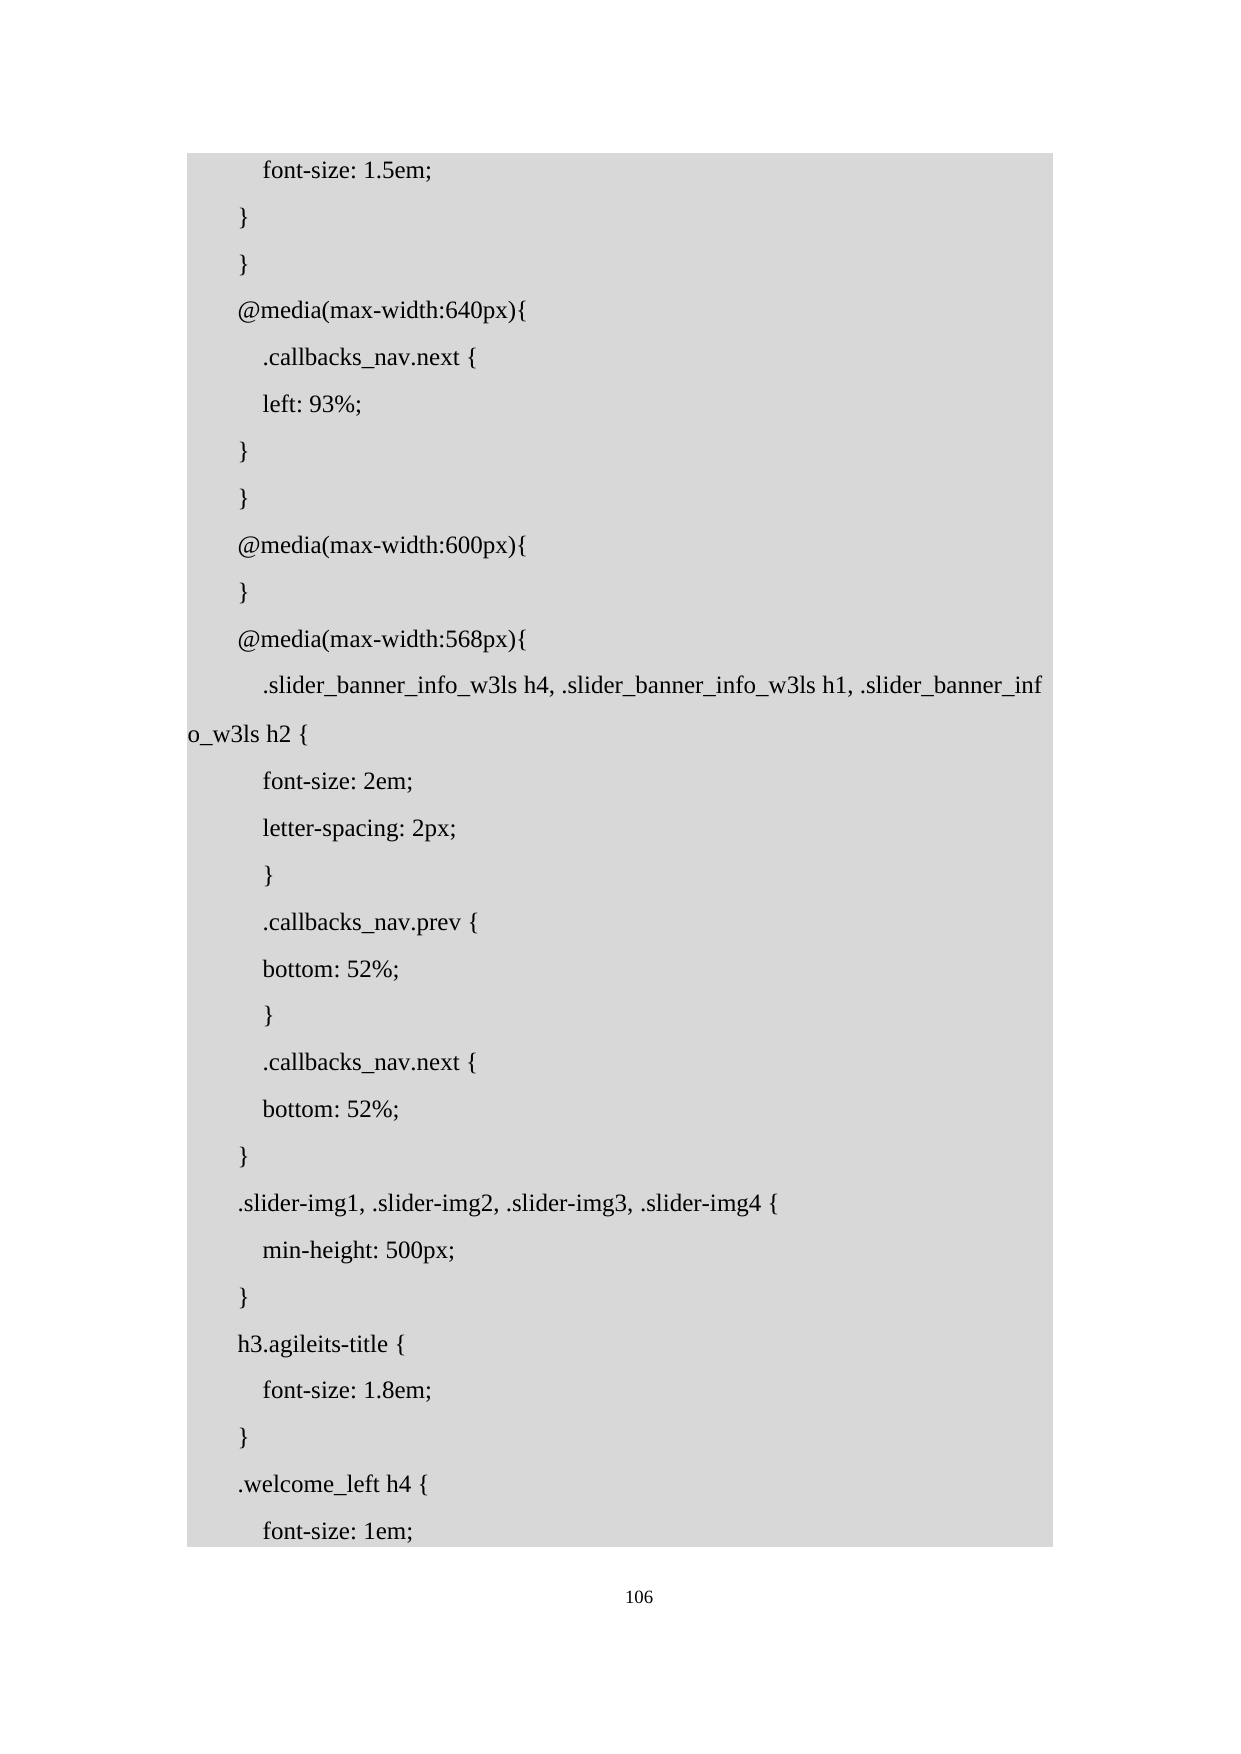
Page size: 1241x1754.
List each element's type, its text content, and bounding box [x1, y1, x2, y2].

text } [187, 1421, 1053, 1453]
text } [187, 1139, 1053, 1172]
text font-size: 2em; [187, 764, 1053, 797]
text font-size: 1.8em; [187, 1374, 1053, 1406]
text } [187, 434, 1053, 467]
text } [187, 247, 1053, 279]
text @media(max-width:568px){ [187, 622, 1053, 654]
text left: 93%; [187, 387, 1053, 420]
text font-size: 1em; [187, 1514, 1053, 1547]
text .slider-img1, .slider-img2, .slider-img3, .slider-img4 { [187, 1186, 1053, 1219]
text .callbacks_nav.next { [187, 1046, 1053, 1078]
text @media(max-width:600px){ [187, 528, 1053, 561]
text .callbacks_nav.prev { [187, 905, 1053, 937]
text @media(max-width:640px){ [187, 294, 1053, 326]
text } [187, 200, 1053, 232]
text bottom: 52%; [187, 952, 1053, 984]
text letter-spacing: 2px; [187, 811, 1053, 844]
text font-size: 1.5em; [187, 153, 1053, 186]
text } [187, 999, 1053, 1031]
text h3.agileits-title { [187, 1327, 1053, 1359]
text } [187, 1280, 1053, 1312]
text } [187, 575, 1053, 607]
text .welcome_left h4 { [187, 1467, 1053, 1500]
text } [187, 858, 1053, 891]
text .slider_banner_info_w3ls h4, .slider_banner_info_w3ls h1, .slider_banner_info_w3ls h2 { [187, 669, 1053, 750]
text bottom: 52%; [187, 1092, 1053, 1125]
text min-height: 500px; [187, 1233, 1053, 1266]
text } [187, 481, 1053, 514]
text .callbacks_nav.next { [187, 341, 1053, 373]
